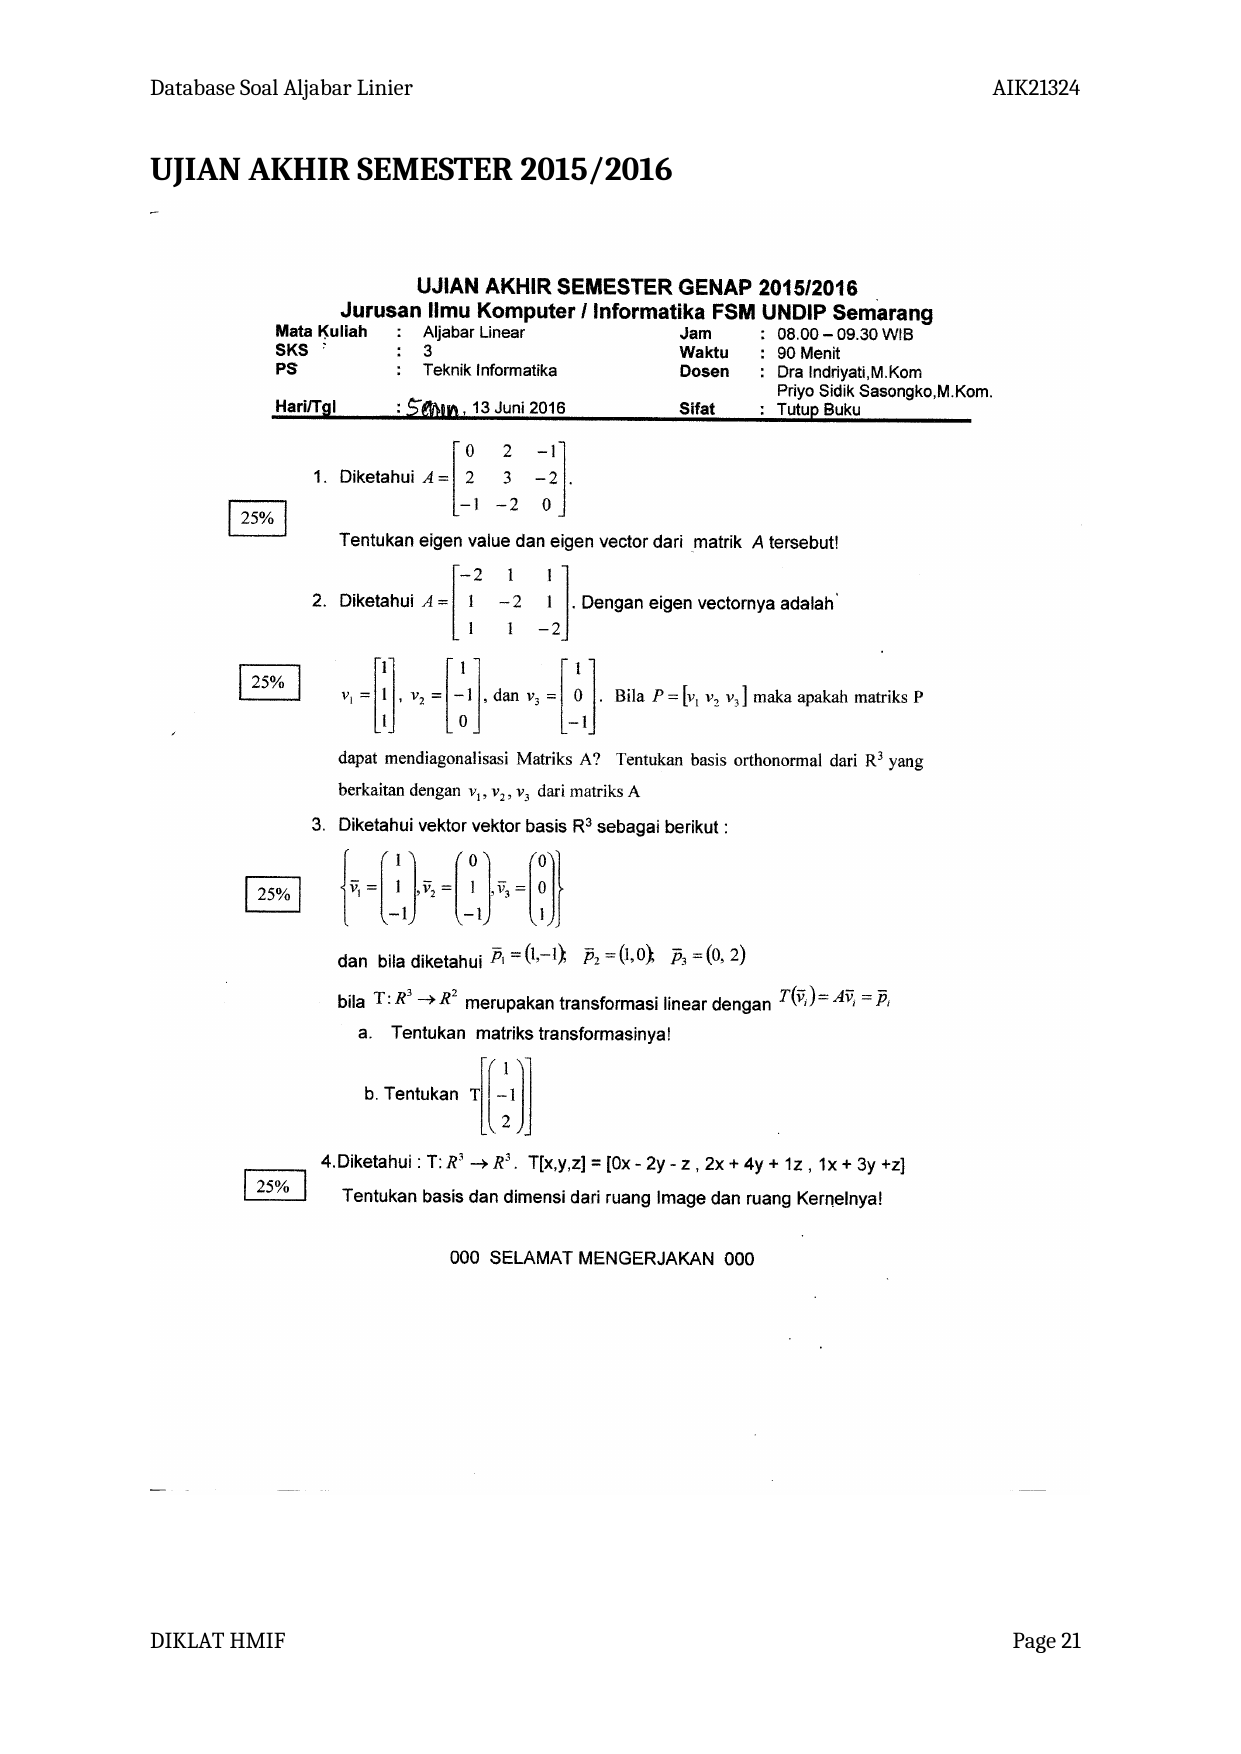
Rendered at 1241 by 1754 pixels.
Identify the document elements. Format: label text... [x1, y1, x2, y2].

picture [150, 200, 1091, 1495]
subtitle UJIAN AKHIR SEMESTER 2015/2016 [150, 150, 1090, 188]
